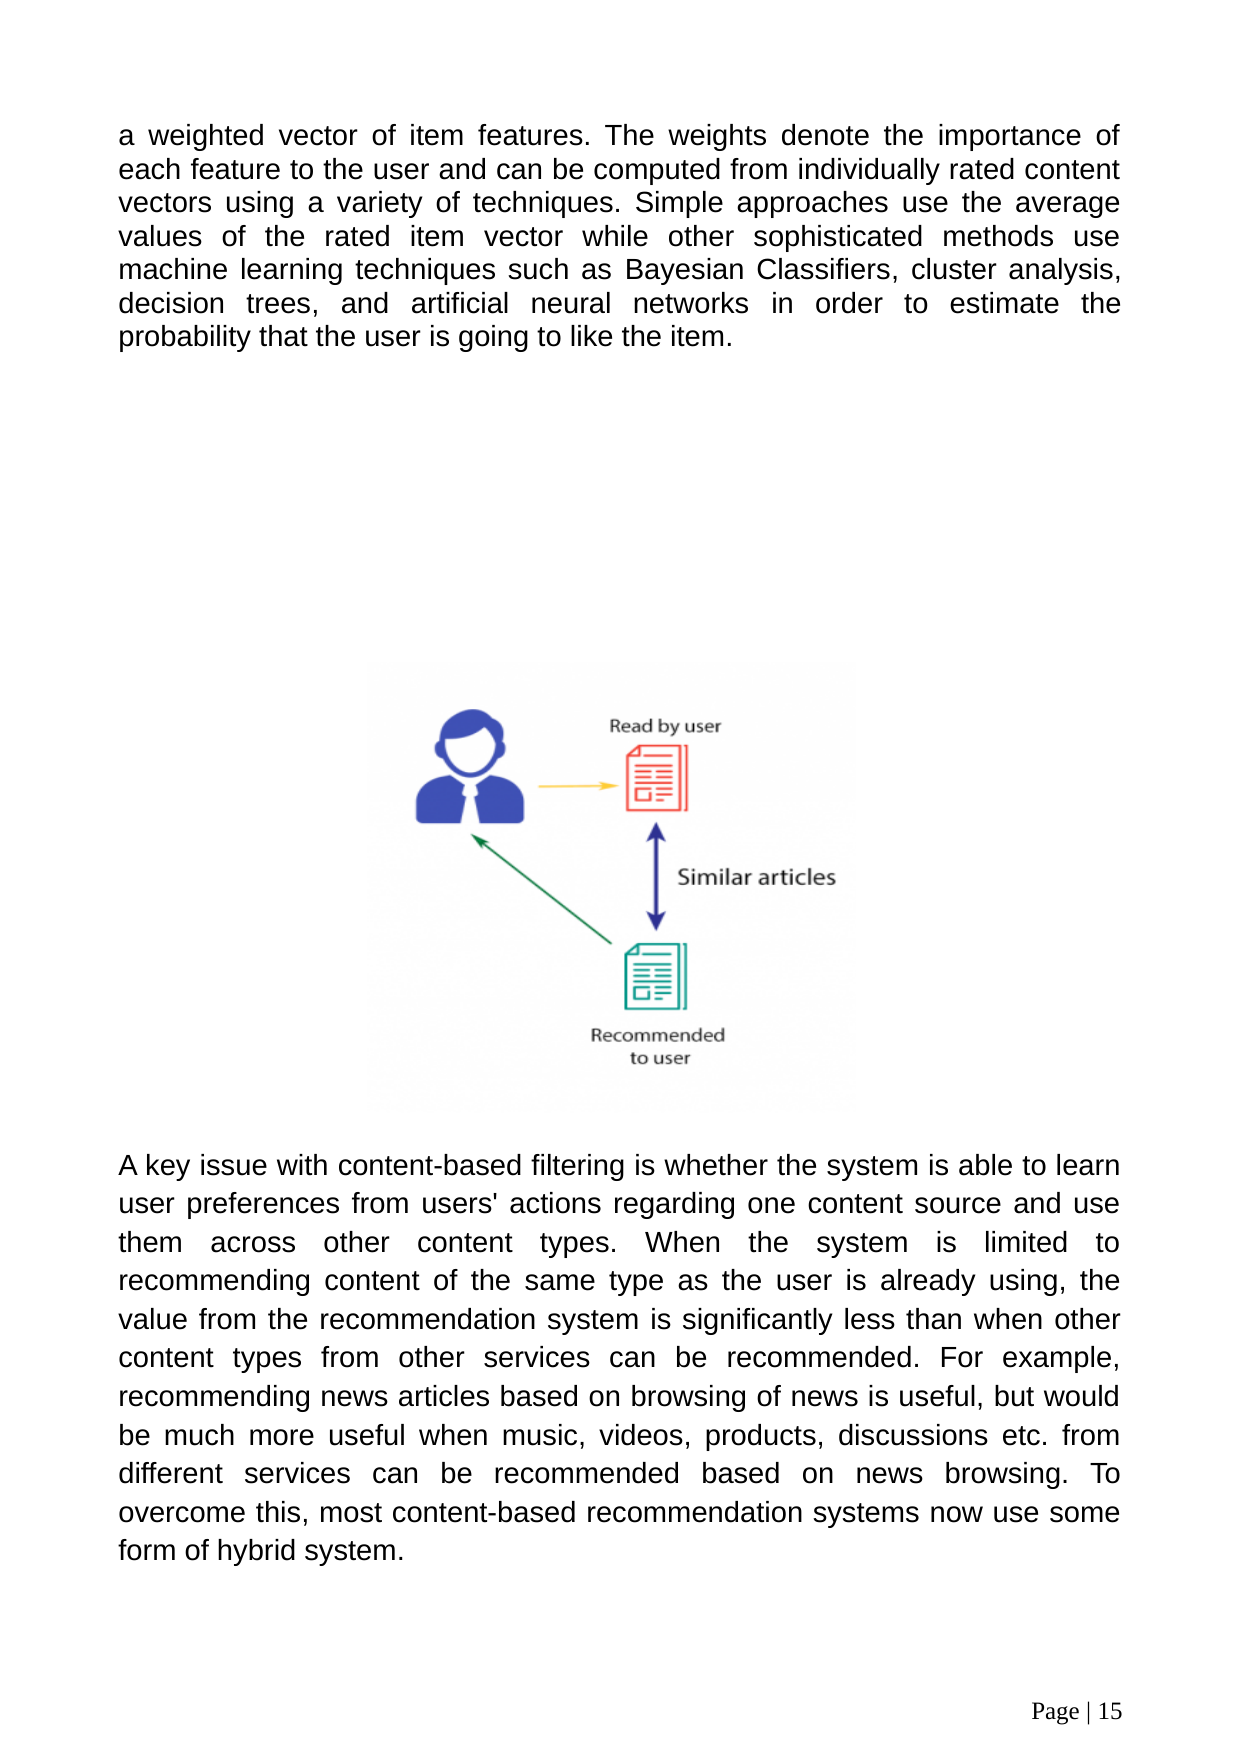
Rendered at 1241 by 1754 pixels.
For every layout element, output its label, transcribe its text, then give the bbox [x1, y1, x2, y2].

picture [367, 662, 857, 1113]
text A key issue with content-based filtering is whether the system is able to learn user preferences from users' actions regarding one content source and use them across other content types. When the system is limited to recommending content of the same type as the user is already using, the value from the recommendation system is significantly less than when other content types from other services can be recommended. For example, recommending news articles based on browsing of news is useful, but would be much more useful when music, videos, products, discussions etc. from different services can be recommended based on news browsing. To overcome this, most content-based recommendation systems now use some form of hybrid system. [118, 1148, 1122, 1567]
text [118, 118, 1122, 353]
